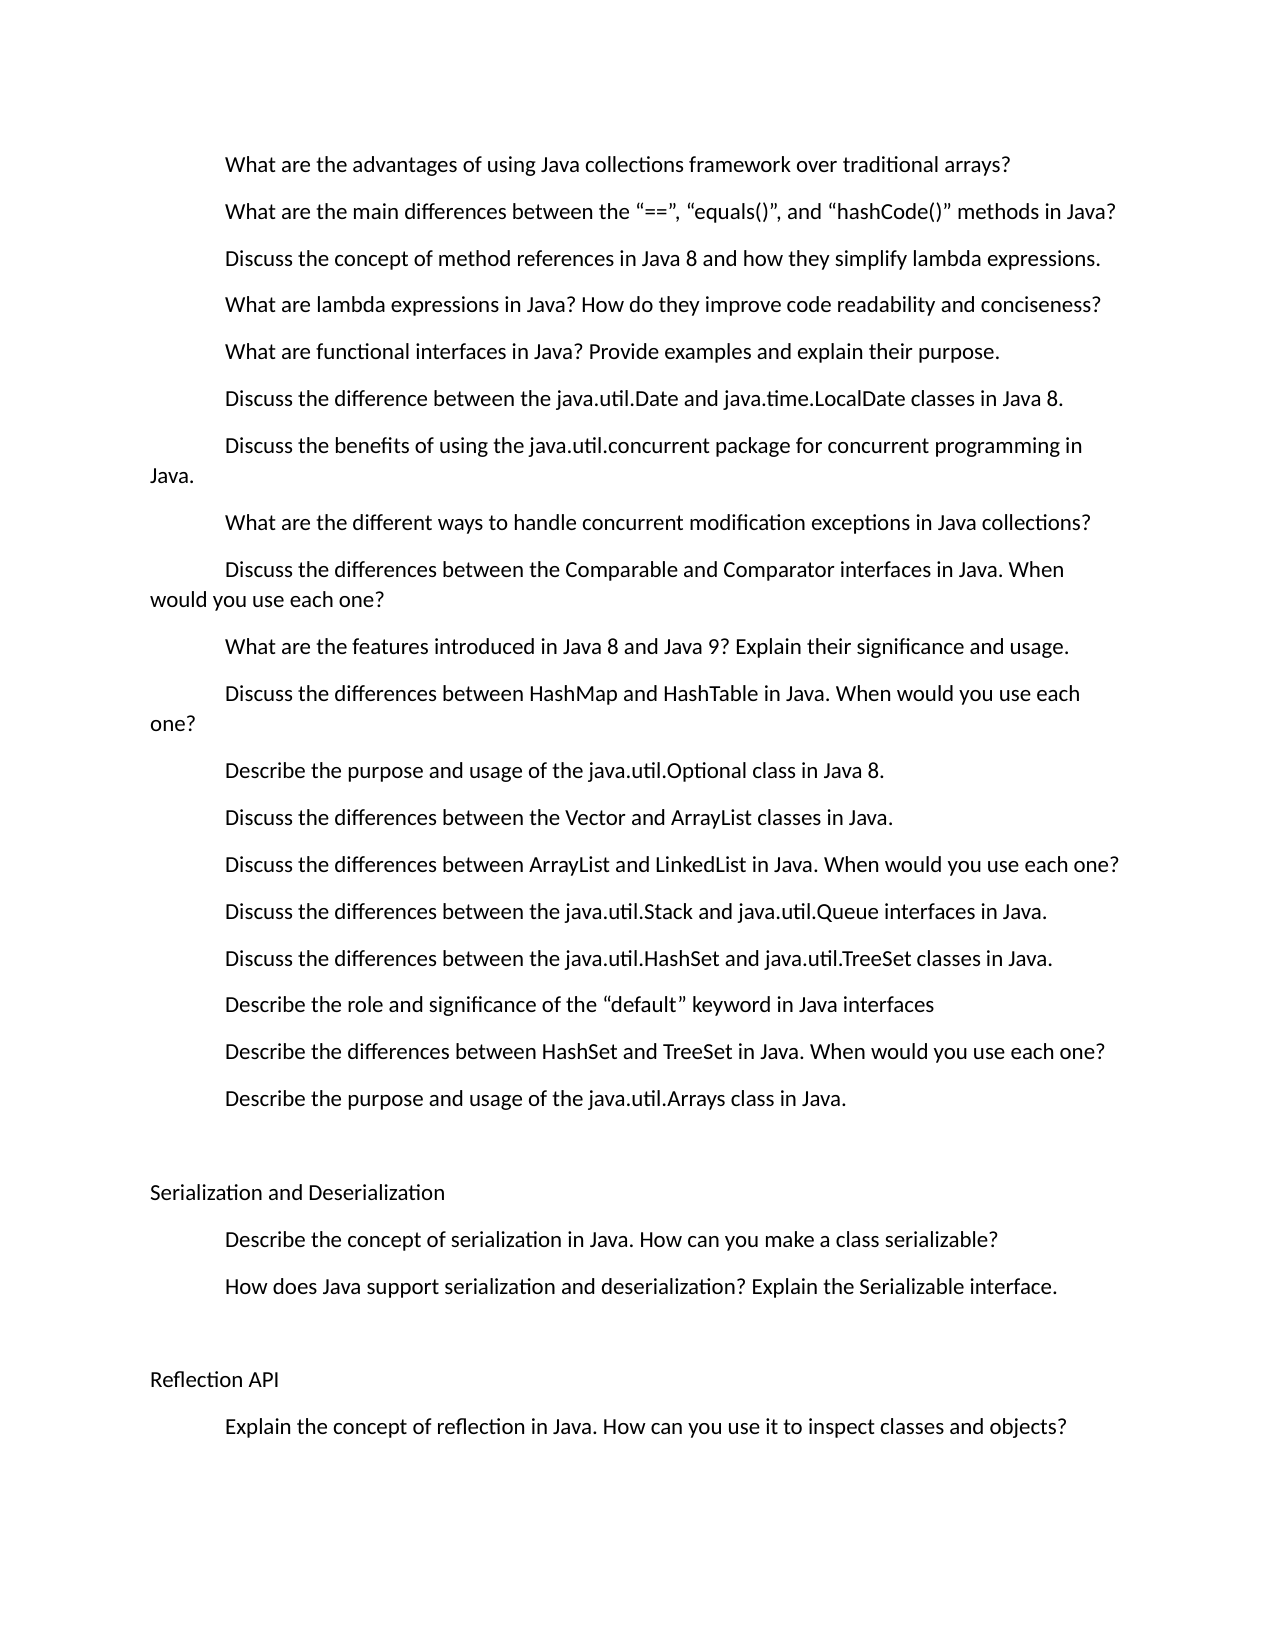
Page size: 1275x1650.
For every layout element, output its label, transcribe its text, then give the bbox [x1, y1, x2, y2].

text What are the advantages of using Java collections framework over traditional arrays? [150, 150, 1125, 178]
text Explain the concept of reflection in Java. How can you use it to inspect classes and objects? [150, 1412, 1125, 1441]
text What are the features introduced in Java 8 and Java 9? Explain their significance and usage. [150, 632, 1125, 660]
text What are functional interfaces in Java? Provide examples and explain their purpose. [150, 337, 1125, 366]
text Describe the purpose and usage of the java.util.Optional class in Java 8. [150, 756, 1125, 784]
text Discuss the differences between the java.util.Stack and java.util.Queue interfaces in Java. [150, 897, 1125, 925]
text Discuss the differences between the Vector and ArrayList classes in Java. [150, 803, 1125, 831]
text Discuss the differences between HashMap and HashTable in Java. When would you use each one? [150, 679, 1125, 737]
text Discuss the difference between the java.util.Date and java.time.LocalDate classes in Java 8. [150, 384, 1125, 412]
text Describe the purpose and usage of the java.util.Arrays class in Java. [150, 1084, 1125, 1112]
text What are the different ways to handle concurrent modification exceptions in Java collections? [150, 508, 1125, 536]
text Discuss the differences between ArrayList and LinkedList in Java. When would you use each one? [150, 850, 1125, 878]
text What are lambda expressions in Java? How do they improve code readability and conciseness? [150, 291, 1125, 319]
text What are the main differences between the “==”, “equals()”, and “hashCode()” methods in Java? [150, 197, 1125, 225]
text Describe the concept of serialization in Java. How can you make a class serializable? [150, 1225, 1125, 1253]
text How does Java support serialization and deserialization? Explain the Serializable interface. [150, 1272, 1125, 1300]
text Describe the role and significance of the “default” keyword in Java interfaces [150, 991, 1125, 1019]
text Reflection API [150, 1366, 1125, 1394]
text Discuss the concept of method references in Java 8 and how they simplify lambda expressions. [150, 244, 1125, 272]
text Discuss the benefits of using the java.util.concurrent package for concurrent programming in Java. [150, 431, 1125, 489]
text Serialization and Deserialization [150, 1178, 1125, 1206]
text Discuss the differences between the java.util.HashSet and java.util.TreeSet classes in Java. [150, 944, 1125, 972]
text Discuss the differences between the Comparable and Comparator interfaces in Java. When would you use each one? [150, 555, 1125, 613]
text Describe the differences between HashSet and TreeSet in Java. When would you use each one? [150, 1037, 1125, 1066]
